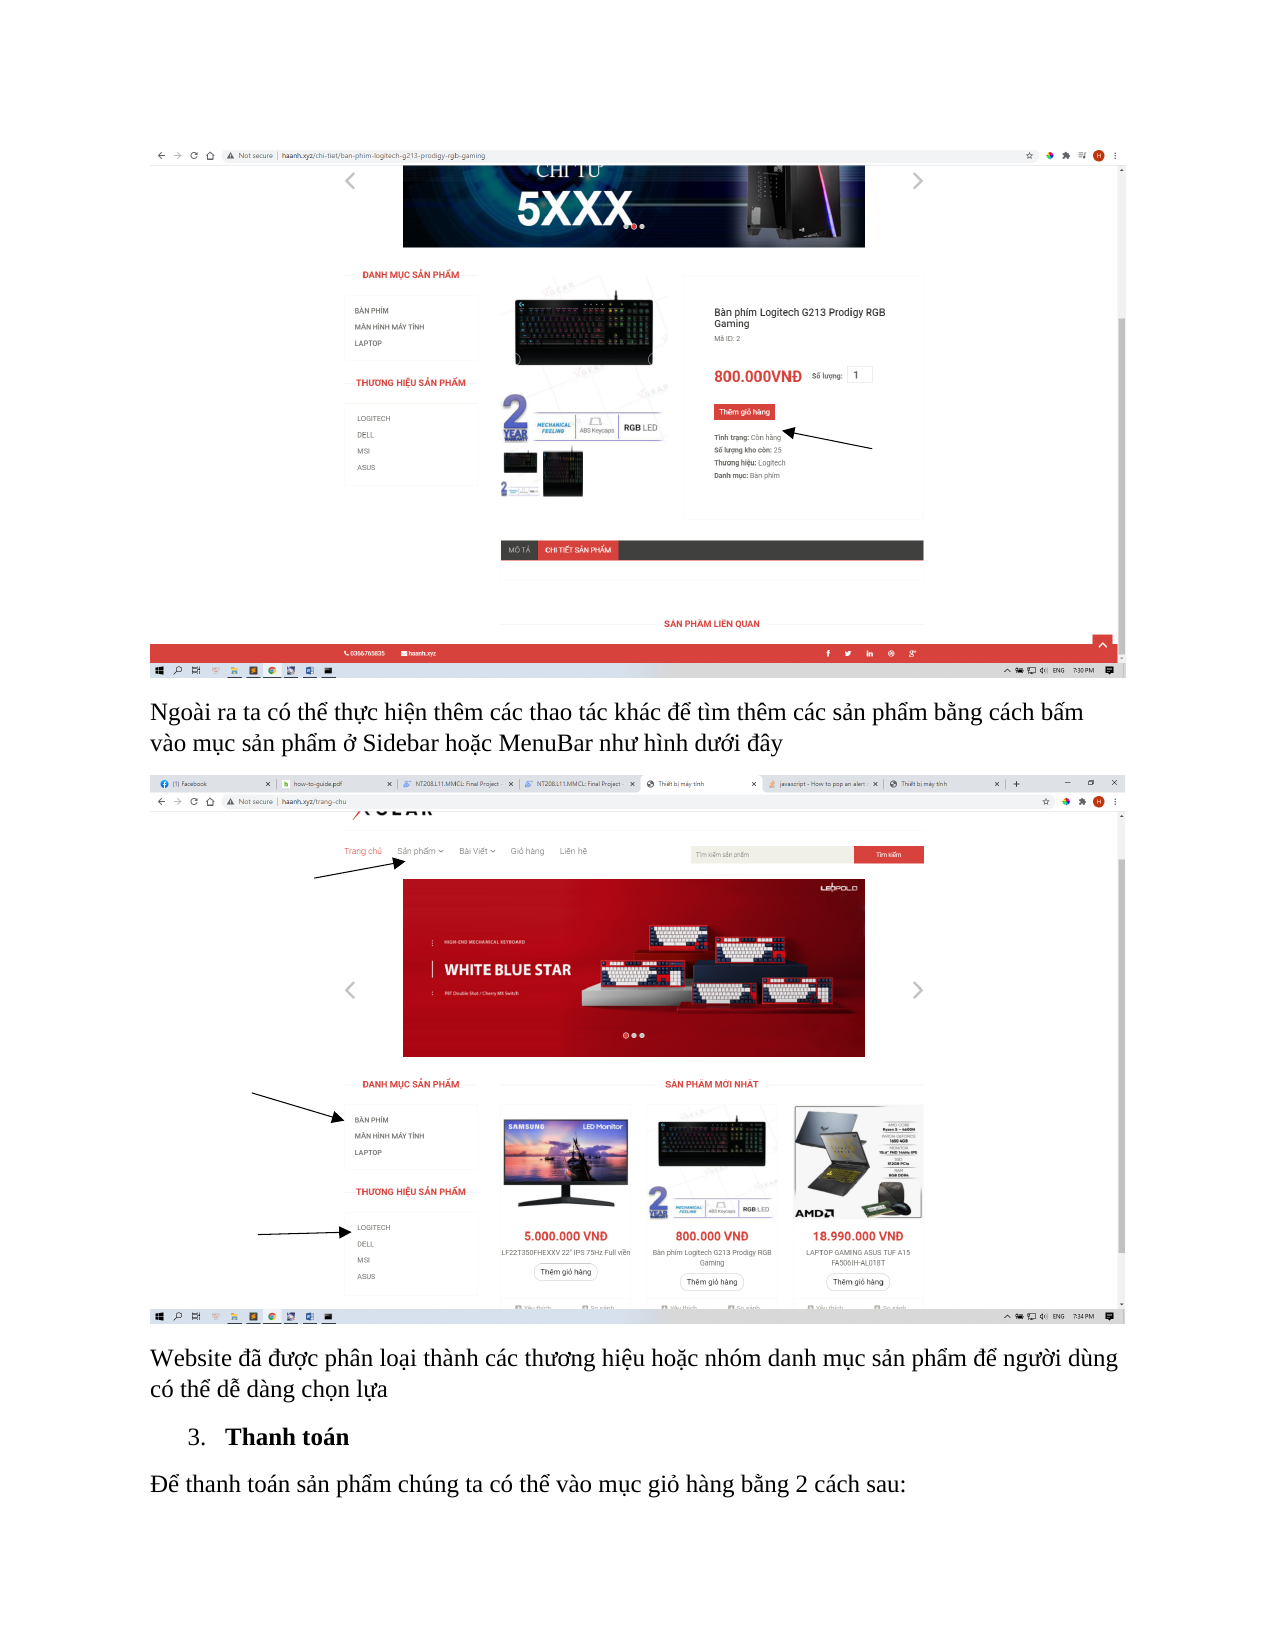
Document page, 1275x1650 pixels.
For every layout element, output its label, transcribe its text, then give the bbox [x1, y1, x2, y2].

text Ngoài ra ta có thể thực hiện thêm các thao tác khác để tìm thêm các sản phẩm bằng cách bấm vào mục sản phẩm ở Sidebar hoặc MenuBar như hình dưới đây [150, 697, 1125, 757]
picture [150, 150, 1126, 678]
text Để thanh toán sản phẩm chúng ta có thể vào mục giỏ hàng bằng 2 cách sau: [150, 1469, 1125, 1498]
picture [150, 775, 1125, 1324]
list Thanh toán [187, 1422, 1125, 1450]
text Website đã được phân loại thành các thương hiệu hoặc nhóm danh mục sản phẩm để người dùng có thể dễ dàng chọn lựa [150, 1343, 1125, 1403]
